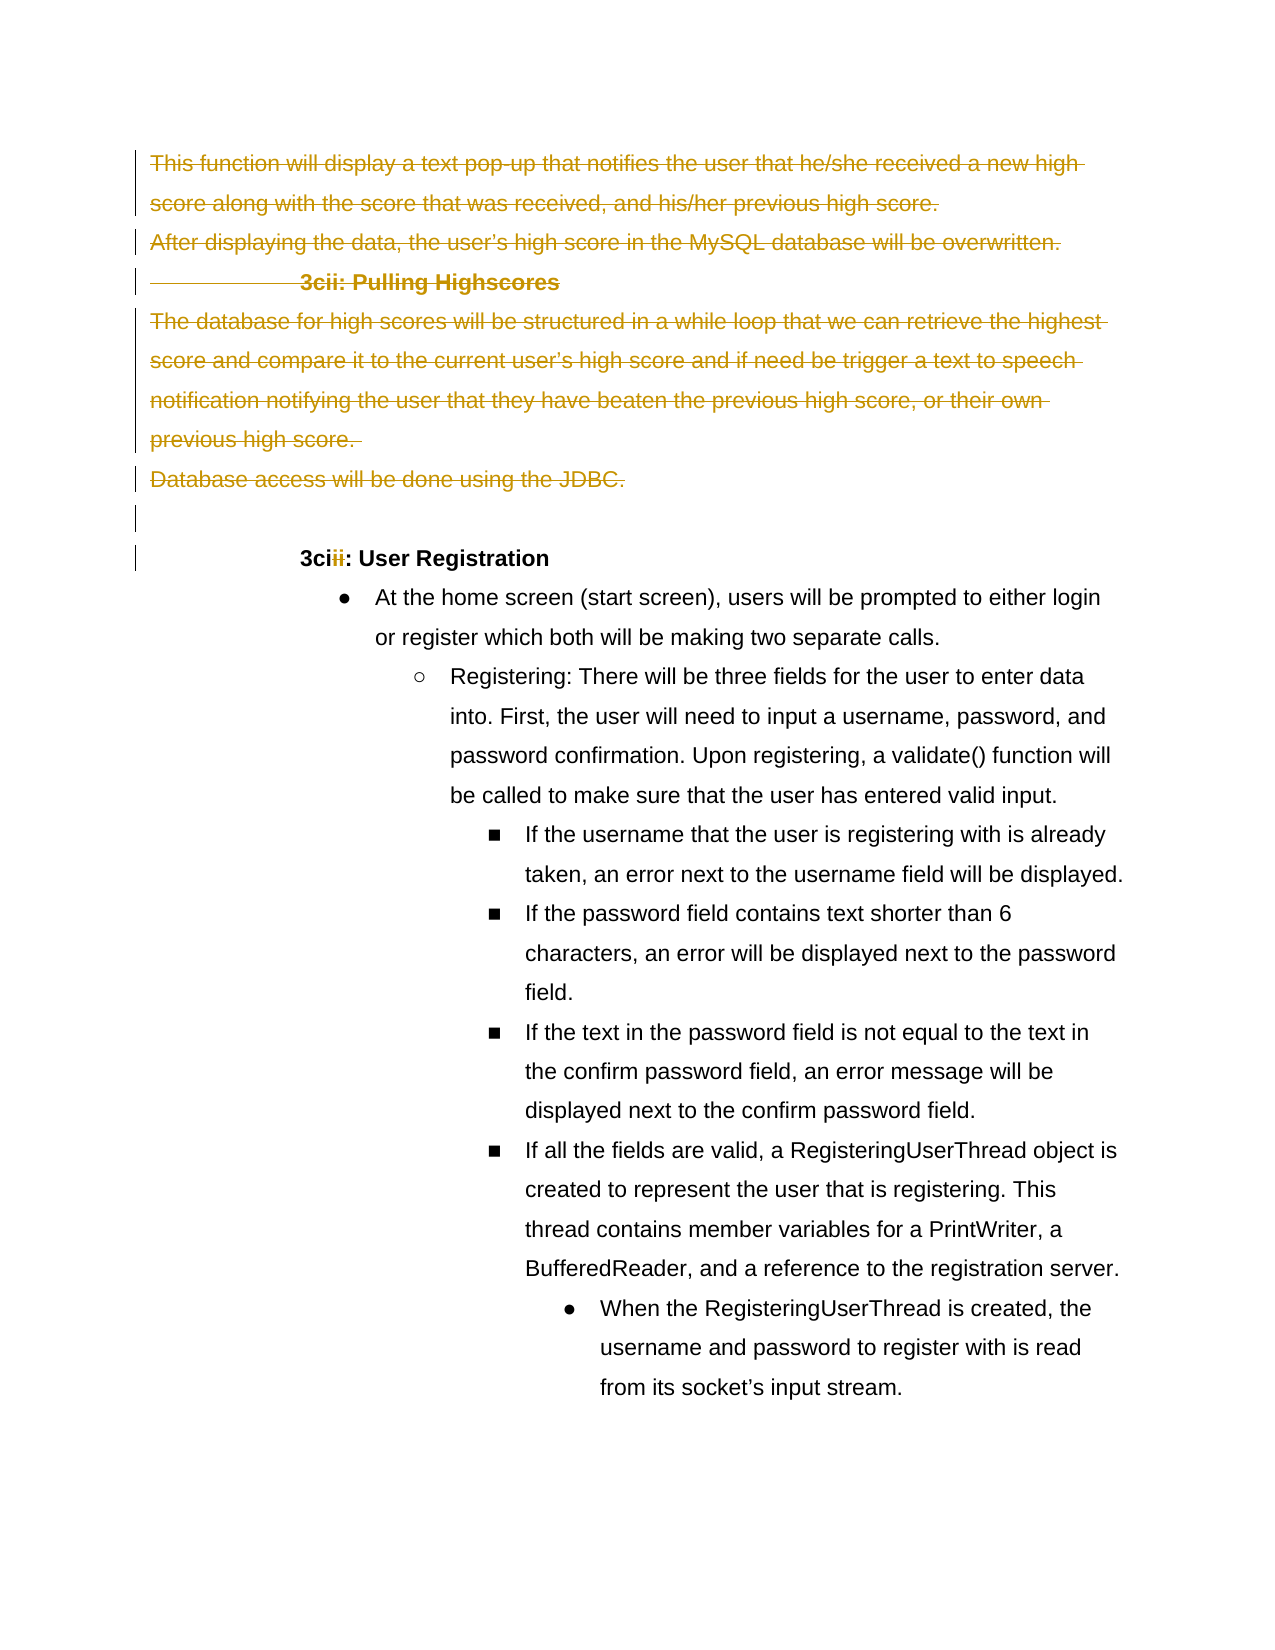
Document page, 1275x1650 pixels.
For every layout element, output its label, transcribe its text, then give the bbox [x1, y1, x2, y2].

list Registering: There will be three fields for the user to enter data into. First, the user will need to input a username, password, and password confirmation. Upon registering, a validate() function will be called to make sure that the user has entered valid input. [412, 663, 1125, 808]
text 3ci: User Registration [150, 545, 1125, 571]
list If the password field contains text shorter than 6 characters, an error will be displayed next to the password field. [487, 900, 1125, 1005]
list If all the fields are valid, a RegisteringUserThread object is created to represent the user that is registering. This thread contains member variables for a PrintWriter, a BufferedReader, and a reference to the registration server. [487, 1137, 1125, 1282]
list If the text in the password field is not equal to the text in the confirm password field, an error message will be displayed next to the confirm password field. [487, 1018, 1125, 1124]
list When the RegisteringUserThread is created, the username and password to register with is read from its socket’s input stream. [562, 1295, 1125, 1400]
list At the home screen (start screen), users will be prompted to either login or register which both will be making two separate calls. [337, 584, 1125, 650]
list If the username that the user is registering with is already taken, an error next to the username field will be displayed. [487, 821, 1125, 887]
